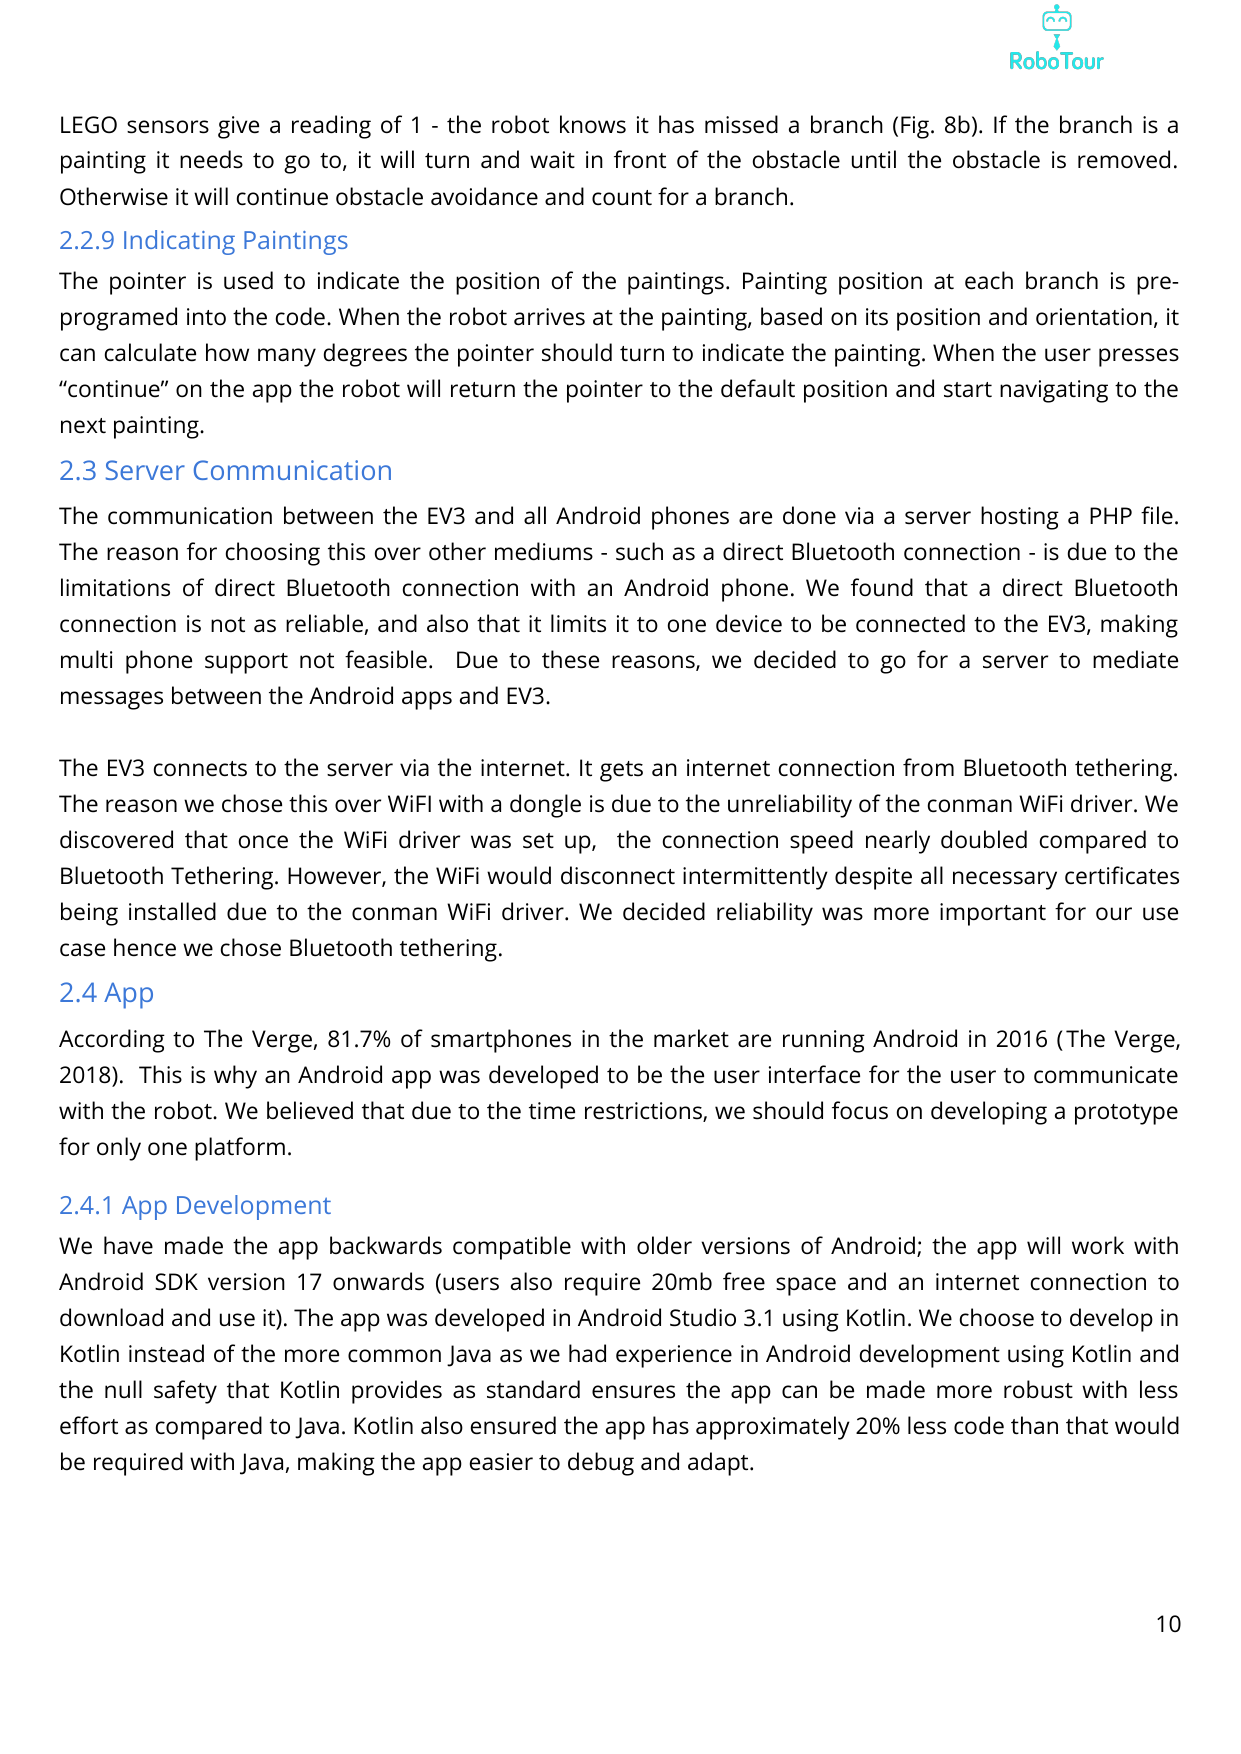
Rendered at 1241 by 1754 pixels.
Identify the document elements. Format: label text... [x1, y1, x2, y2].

picture [1008, 3, 1105, 71]
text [59, 108, 1181, 212]
text The pointer is used to indicate the position of the paintings. Painting position at each branch is pre-programed into the code. When the robot arrives at the painting, based on its position and orientation, it can calculate how many degrees the pointer should turn to indicate the painting. When the user presses “continue” on the app the robot will return the pointer to the default position and start navigating to the next painting. [59, 265, 1181, 440]
text We have made the app backwards compatible with older versions of Android; the app will work with Android SDK version 17 onwards (users also require 20mb free space and an internet connection to download and use it). The app was developed in Android Studio 3.1 using Kotlin. We choose to develop in Kotlin instead of the more common Java as we had experience in Android development using Kotlin and the null safety that Kotlin provides as standard ensures the app can be made more robust with less effort as compared to Java. Kotlin also ensured the app has approximately 20% less code than that would be required with Java, making the app easier to debug and adapt. [59, 1230, 1181, 1477]
text According to The Verge, 81.7% of smartphones in the market are running Android in 2016 (The Verge, 2018). This is why an Android app was developed to be the user interface for the user to communicate with the robot. We believed that due to the time restrictions, we should focus on developing a prototype for only one platform. [59, 1023, 1181, 1162]
subtitle 2.4.1 App Development [59, 1188, 1181, 1222]
subtitle 2.2.9 Indicating Paintings [59, 223, 1181, 257]
subtitle 2.3 Server Communication [59, 451, 1181, 488]
text The communication between the EV3 and all Android phones are done via a server hosting a PHP file. The reason for choosing this over other mediums - such as a direct Bluetooth connection - is due to the limitations of direct Bluetooth connection with an Android phone. We found that a direct Bluetooth connection is not as reliable, and also that it limits it to one device to be connected to the EV3, making multi phone support not feasible. Due to these reasons, we decided to go for a server to mediate messages between the Android apps and EV3. [59, 500, 1181, 711]
text The EV3 connects to the server via the internet. It gets an internet connection from Bluetooth tethering. The reason we chose this over WiFI with a dongle is due to the unreliability of the conman WiFi driver. We discovered that once the WiFi driver was set up, the connection speed nearly doubled compared to Bluetooth Tethering. However, the WiFi would disconnect intermittently despite all necessary certificates being installed due to the conman WiFi driver. We decided reliability was more important for our use case hence we chose Bluetooth tethering. [59, 752, 1181, 963]
subtitle 2.4 App [59, 974, 1181, 1011]
